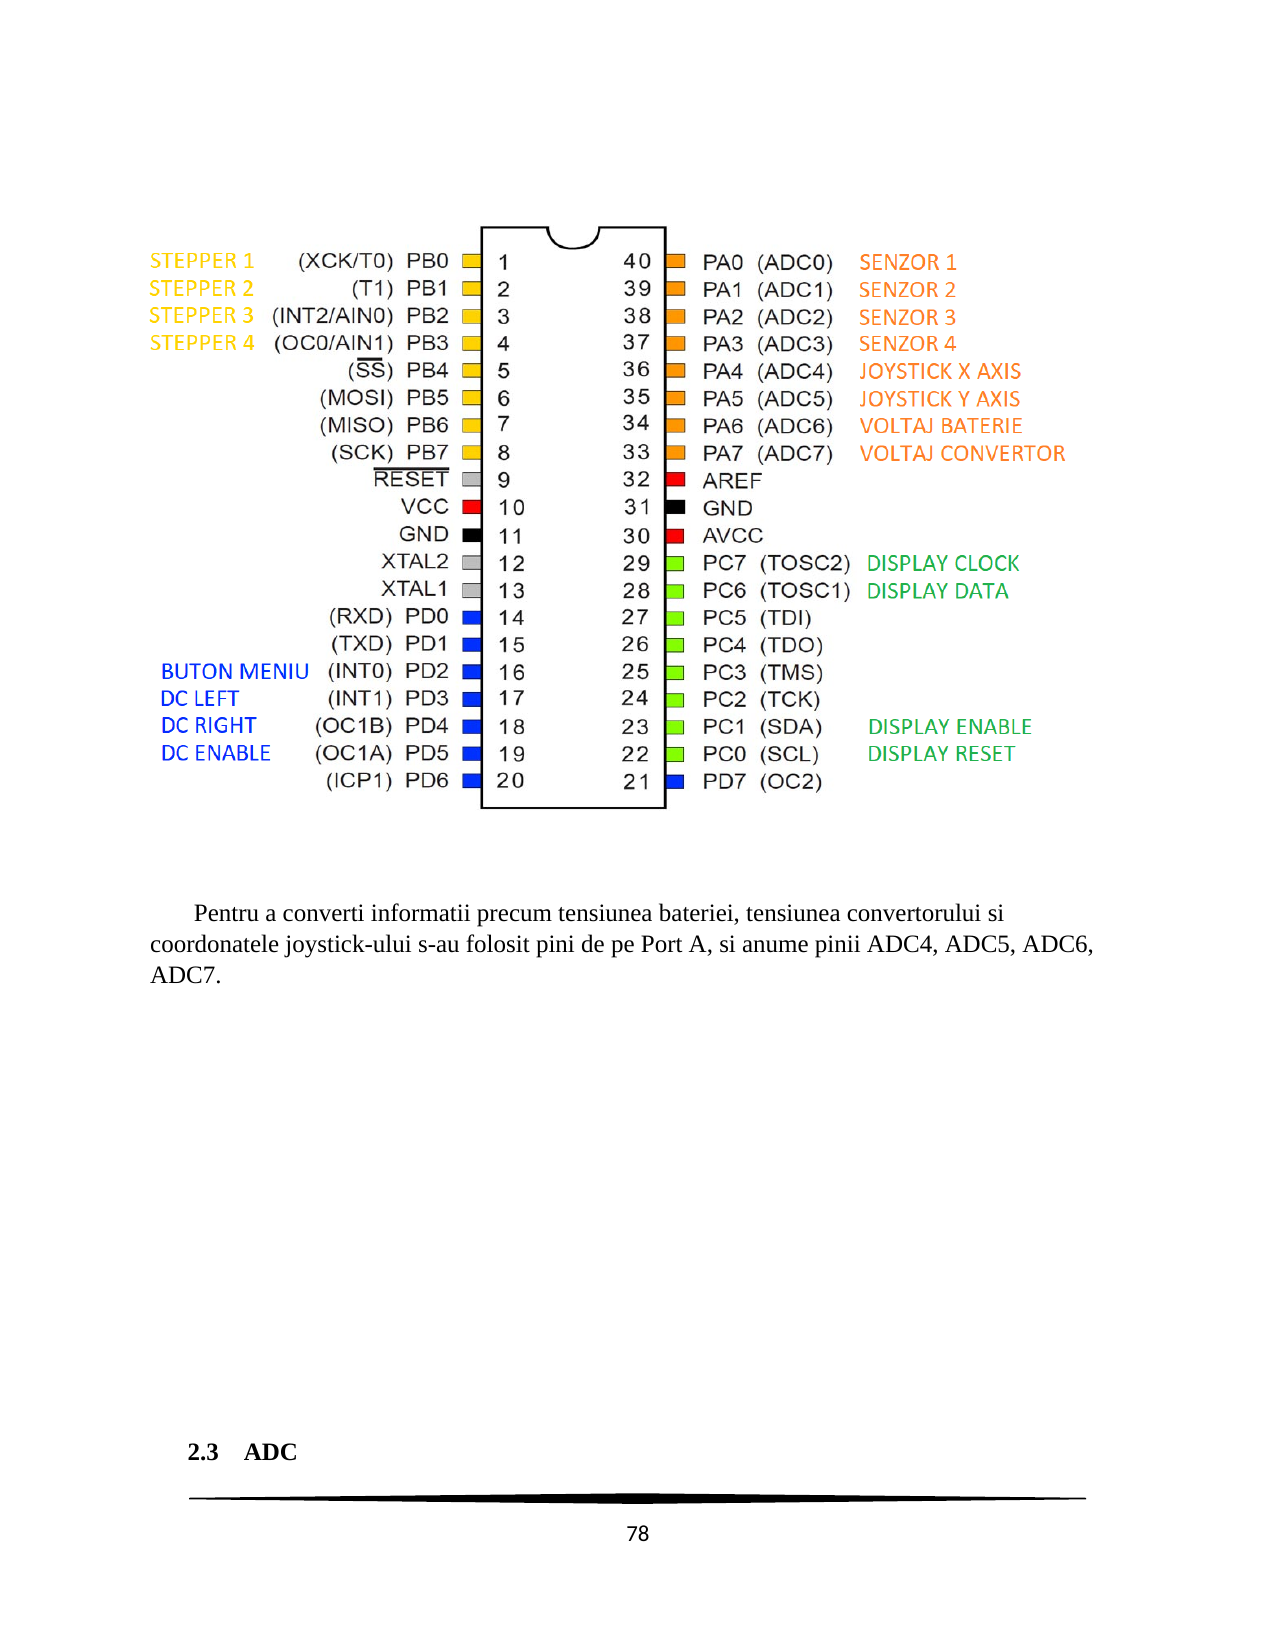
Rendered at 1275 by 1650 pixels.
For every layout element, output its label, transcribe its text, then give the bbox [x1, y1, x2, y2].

list ADC [187, 1437, 1125, 1466]
picture [52, 205, 1175, 830]
text Pentru a converti informatii precum tensiunea bateriei, tensiunea convertorului si coordonatele joystick-ului s-au folosit pini de pe Port A, si anume pinii ADC4, ADC5, ADC6, ADC7. [150, 898, 1125, 989]
